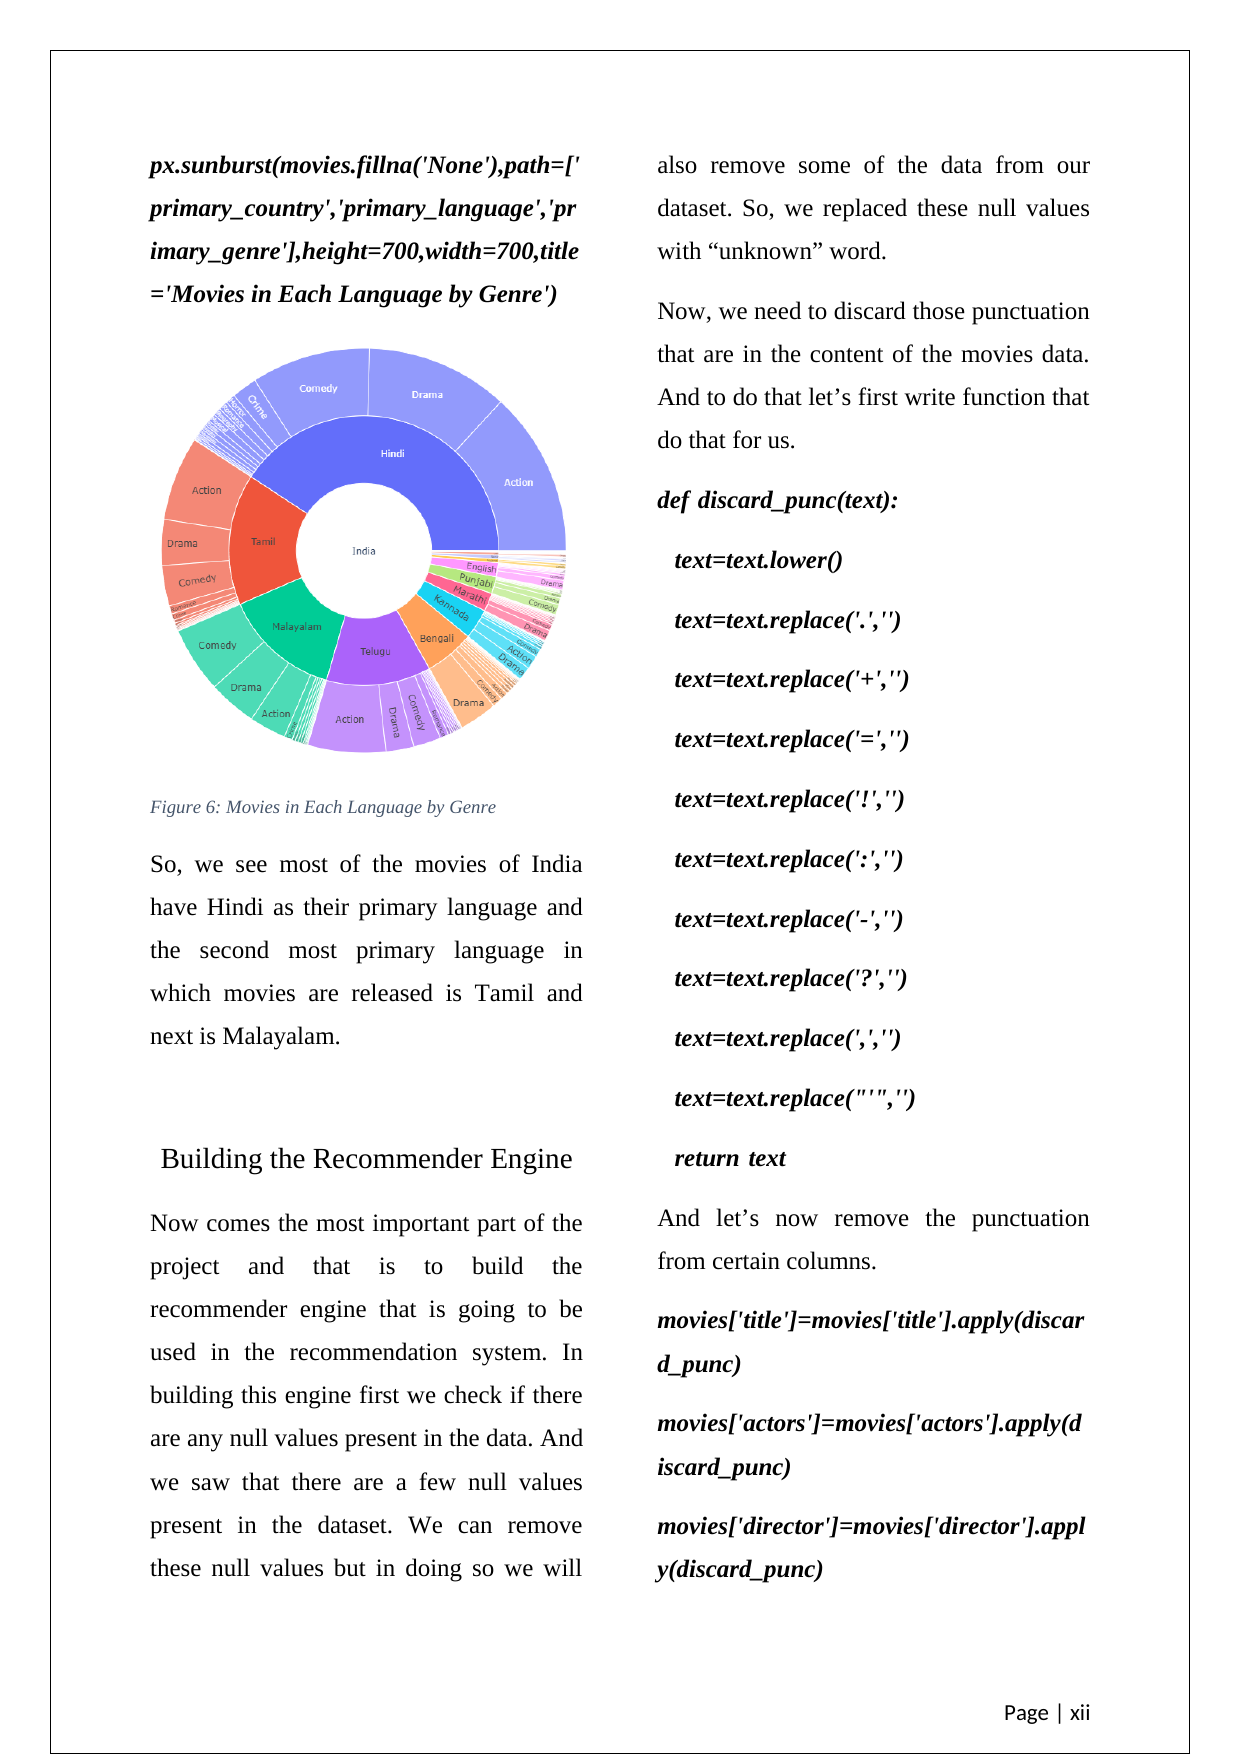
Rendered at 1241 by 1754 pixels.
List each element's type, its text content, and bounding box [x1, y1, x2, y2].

text text=text.replace('-','') [657, 904, 1090, 932]
text text=text.replace('!','') [657, 784, 1090, 813]
text So, we see most of the movies of India have Hindi as their primary language and the second most primary language in which movies are released is Tamil and next is Malayalam. [150, 849, 583, 1050]
text def discard_punc(text): [657, 485, 1090, 514]
text movies['director']=movies['director'].apply(discard_punc) [657, 1511, 1090, 1583]
text text=text.replace('+','') [657, 664, 1090, 693]
text And let’s now remove the punctuation from certain columns. [657, 1203, 1090, 1274]
text text=text.replace('=','') [657, 724, 1090, 753]
text text=text.replace(',','') [657, 1023, 1090, 1052]
text Now comes the most important part of the project and that is to build the recommender engine that is going to be used in the recommendation system. In building this engine first we check if there are any null values present in the data. And we saw that there are a few null values present in the dataset. We can remove these null values but in doing so we will also remove some of the data from our dataset. So, we replaced these null values with “unknown” word. [657, 150, 1090, 265]
text movies['title']=movies['title'].apply(discard_punc) [657, 1306, 1090, 1377]
text text=text.replace('?','') [657, 963, 1090, 992]
text Now, we need to discard those punctuation that are in the content of the movies data. And to do that let’s first write function that do that for us. [657, 296, 1090, 454]
text movies['actors']=movies['actors'].apply(discard_punc) [657, 1408, 1090, 1480]
text text=text.replace("'",'') [657, 1083, 1090, 1112]
text text=text.replace('.','') [657, 605, 1090, 633]
text Now comes the most important part of the project and that is to build the recommender engine that is going to be used in the recommendation system. In building this engine first we check if there are any null values present in the data. And we saw that there are a few null values present in the dataset. We can remove these null values but in doing so we will also remove some of the data from our dataset. So, we replaced these null values with “unknown” word. [150, 1208, 583, 1582]
picture [150, 339, 580, 766]
text px.sunburst(movies.fillna('None'),path=['primary_country','primary_language','primary_genre'],height=700,width=700,title='Movies in Each Language by Genre') [150, 150, 583, 308]
text text=text.lower() [657, 545, 1090, 574]
text text=text.replace(':','') [657, 844, 1090, 873]
text Figure 6: Movies in Each Language by Genre [150, 796, 583, 817]
text Building the Recommender Engine [150, 1141, 583, 1174]
text return text [657, 1143, 1090, 1172]
